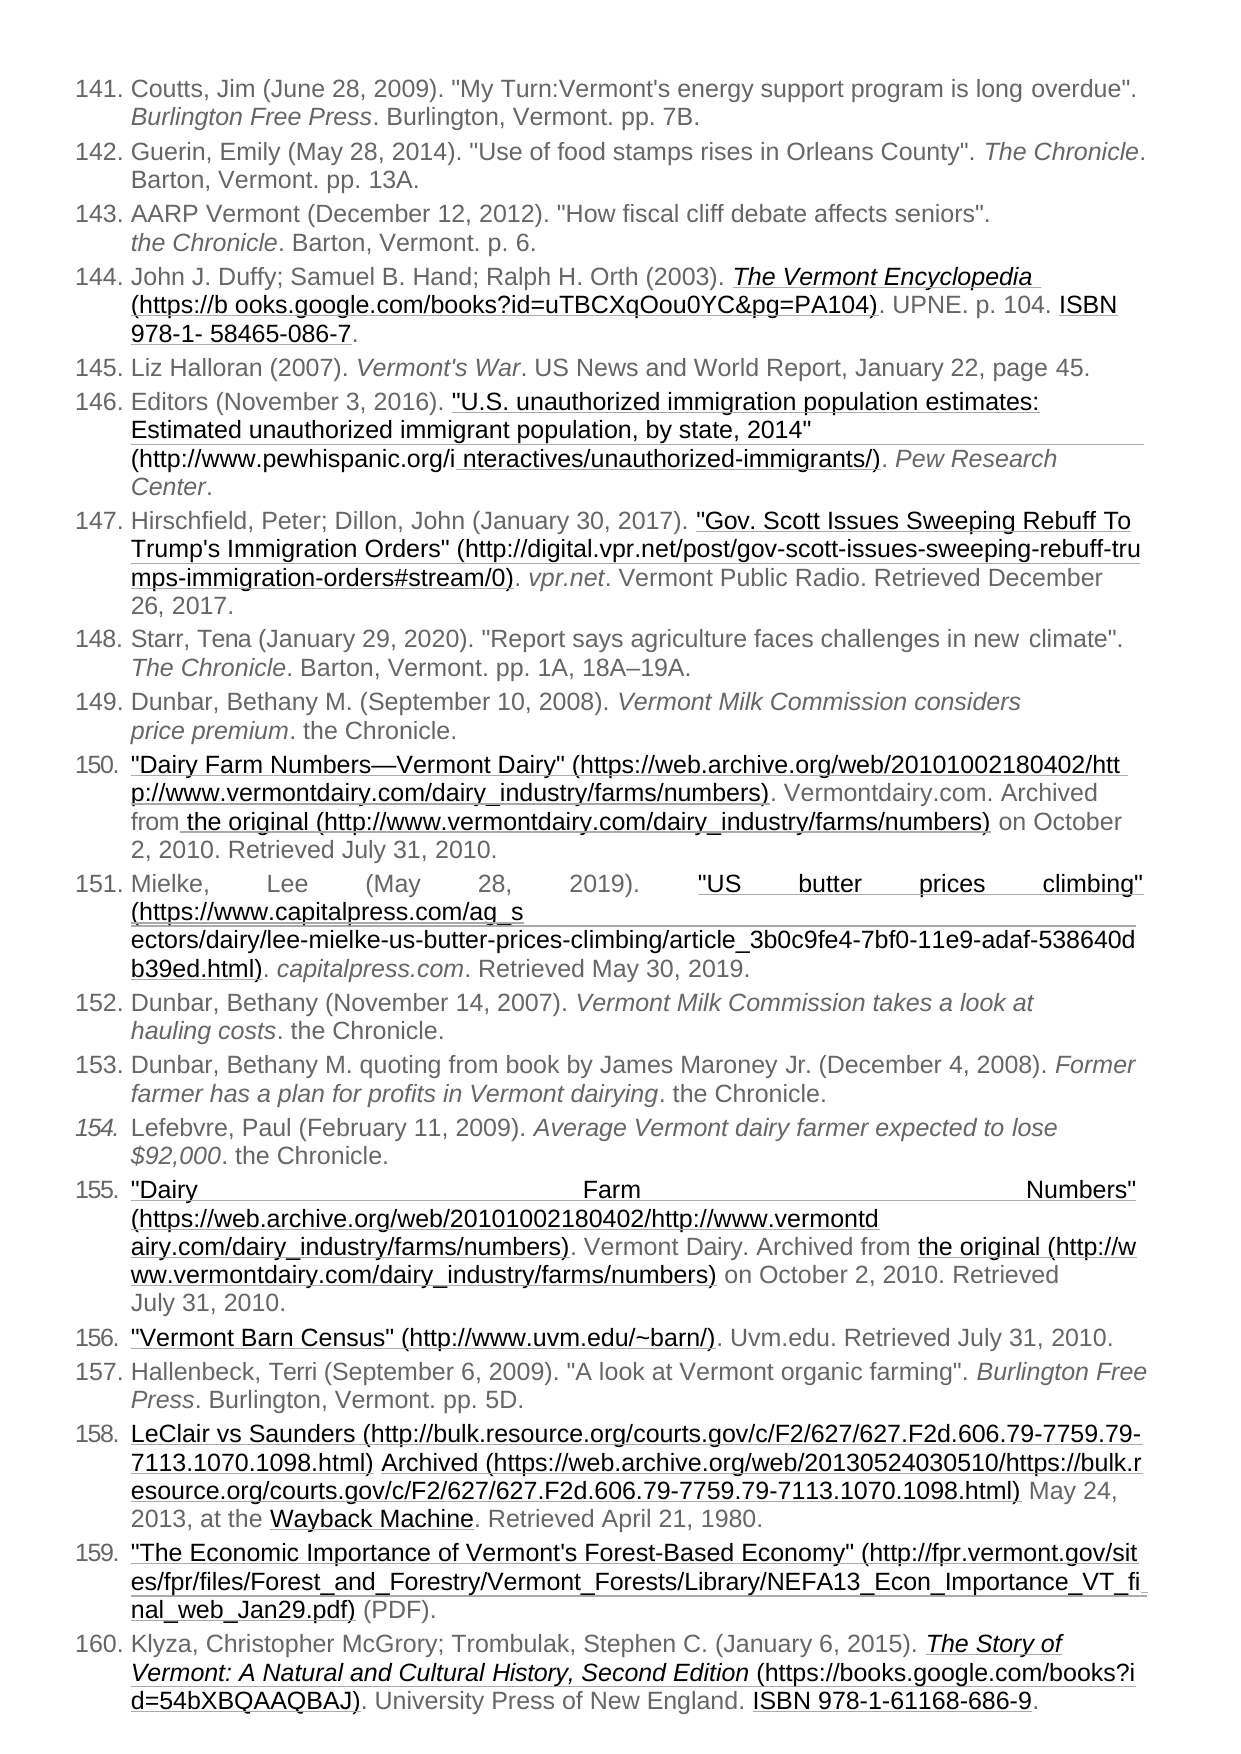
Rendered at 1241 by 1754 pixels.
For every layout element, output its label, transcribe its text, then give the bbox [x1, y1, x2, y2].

list Editors (November 3, 2016). "U.S. unauthorized immigration population estimates: Estimated unauthorized immigrant population, by state, 2014" (http://www.pewhispanic.org/i nteractives/unauthorized-immigrants/). Pew Research Center. [75, 388, 1144, 501]
list AARP Vermont (December 12, 2012). "How fiscal cliff debate affects seniors". the Chronicle. Barton, Vermont. p. 6. [75, 200, 1033, 256]
list LeClair vs Saunders (http://bulk.resource.org/courts.gov/c/F2/627/627.F2d.606.79-7759.79- 7113.1070.1098.html) Archived (https://web.archive.org/web/20130524030510/https://bulk.r esource.org/courts.gov/c/F2/627/627.F2d.606.79-7759.79-7113.1070.1098.html) May 24, 2013, at the Wayback Machine. Retrieved April 21, 1980. [75, 1420, 1144, 1533]
text July 31, 2010. [131, 1289, 1178, 1317]
list Guerin, Emily (May 28, 2014). "Use of food stamps rises in Orleans County". The Chronicle. Barton, Vermont. pp. 13A. [75, 138, 1147, 194]
list "Vermont Barn Census" (http://www.uvm.edu/~barn/). Uvm.edu. Retrieved July 31, 2010. [75, 1323, 1178, 1352]
list Klyza, Christopher McGrory; Trombulak, Stephen C. (January 6, 2015). The Story of Vermont: A Natural and Cultural History, Second Edition (https://books.google.com/books?i d=54bXBQAAQBAJ). University Press of New England. ISBN 978-1-61168-686-9. [75, 1630, 1137, 1714]
list John J. Duffy; Samuel B. Hand; Ralph H. Orth (2003). The Vermont Encyclopedia (https://b ooks.google.com/books?id=uTBCXqOou0YC&pg=PA104). UPNE. p. 104. ISBN 978-1- 58465-086-7. [75, 263, 1137, 347]
text The Chronicle. Barton, Vermont. pp. 1A, 18A–19A. [131, 654, 1178, 682]
text Burlington Free Press. Burlington, Vermont. pp. 7B. [131, 103, 1178, 131]
list Dunbar, Bethany M. quoting from book by James Maroney Jr. (December 4, 2008). Former farmer has a plan for profits in Vermont dairying. the Chronicle. [75, 1051, 1135, 1107]
list "The Economic Importance of Vermont's Forest-Based Economy" (http://fpr.vermont.gov/sit es/fpr/files/Forest_and_Forestry/Vermont_Forests/Library/NEFA13_Econ_Importance_VT_fi nal_web_Jan29.pdf) (PDF). [75, 1539, 1148, 1624]
list Dunbar, Bethany (November 14, 2007). Vermont Milk Commission takes a look at hauling costs. the Chronicle. [75, 989, 1121, 1045]
list "Dairy Farm Numbers—Vermont Dairy" (https://web.archive.org/web/20101002180402/htt p://www.vermontdairy.com/dairy_industry/farms/numbers). Vermontdairy.com. Archived from the original (http://www.vermontdairy.com/dairy_industry/farms/numbers) on October 2, 2010. Retrieved July 31, 2010. [75, 751, 1149, 863]
list Lefebvre, Paul (February 11, 2009). Average Vermont dairy farmer expected to lose [75, 1113, 1178, 1142]
text $92,000. the Chronicle. [131, 1142, 1178, 1170]
list Hirschfield, Peter; Dillon, John (January 30, 2017). "Gov. Scott Issues Sweeping Rebuff To Trump's Immigration Orders" (http://digital.vpr.net/post/gov-scott-issues-sweeping-rebuff-tru mps-immigration-orders#stream/0). vpr.net. Vermont Public Radio. Retrieved December 26, 2017. [75, 507, 1144, 619]
list Hallenbeck, Terri (September 6, 2009). "A look at Vermont organic farming". Burlington Free Press. Burlington, Vermont. pp. 5D. [75, 1358, 1147, 1414]
list Starr, Tena (January 29, 2020). "Report says agriculture faces challenges in new climate". [75, 625, 1178, 654]
list Dunbar, Bethany M. (September 10, 2008). Vermont Milk Commission considers price premium. the Chronicle. [75, 688, 1082, 744]
list "Dairy Farm Numbers" (https://web.archive.org/web/20101002180402/http://www.vermontd airy.com/dairy_industry/farms/numbers). Vermont Dairy. Archived from the original (http://w ww.vermontdairy.com/dairy_industry/farms/numbers) on October 2, 2010. Retrieved [75, 1176, 1136, 1289]
list Liz Halloran (2007). Vermont's War. US News and World Report, January 22, page 45. [75, 353, 1178, 382]
list Coutts, Jim (June 28, 2009). "My Turn:Vermont's energy support program is long overdue". [75, 74, 1178, 103]
list Mielke, Lee (May 28, 2019). "US butter prices climbing" (https://www.capitalpress.com/ag_s ectors/dairy/lee-mielke-us-butter-prices-climbing/article_3b0c9fe4-7bf0-11e9-adaf-538640d b39ed.html). capitalpress.com. Retrieved May 30, 2019. [75, 870, 1143, 982]
